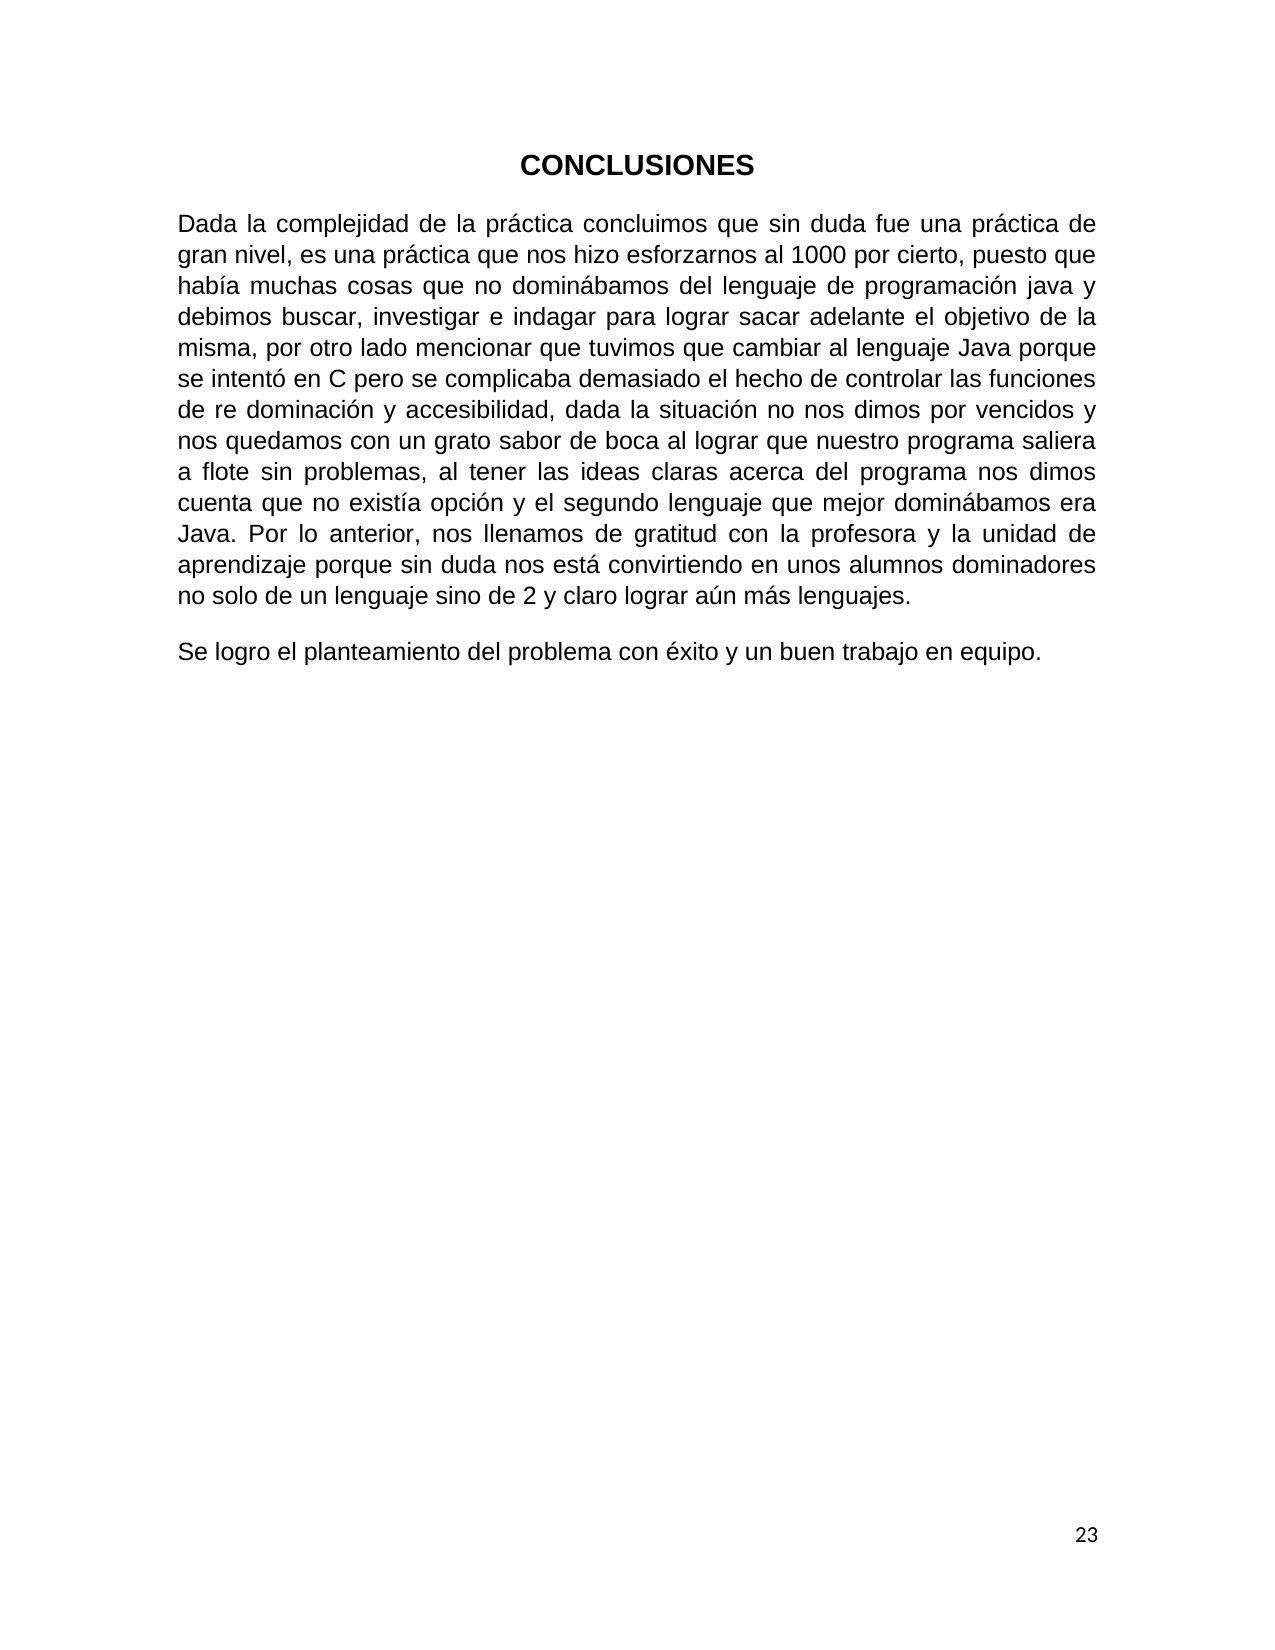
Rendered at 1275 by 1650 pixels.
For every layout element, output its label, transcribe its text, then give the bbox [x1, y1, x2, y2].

text CONCLUSIONES [177, 148, 1098, 181]
text Se logro el planteamiento del problema con éxito y un buen trabajo en equipo. [177, 637, 1098, 666]
text Dada la complejidad de la práctica concluimos que sin duda fue una práctica de gran nivel, es una práctica que nos hizo esforzarnos al 1000 por cierto, puesto que había muchas cosas que no dominábamos del lenguaje de programación java y debimos buscar, investigar e indagar para lograr sacar adelante el objetivo de la misma, por otro lado mencionar que tuvimos que cambiar al lenguaje Java porque se intentó en C pero se complicaba demasiado el hecho de controlar las funciones de re dominación y accesibilidad, dada la situación no nos dimos por vencidos y nos quedamos con un grato sabor de boca al lograr que nuestro programa saliera a flote sin problemas, al tener las ideas claras acerca del programa nos dimos cuenta que no existía opción y el segundo lenguaje que mejor dominábamos era Java. Por lo anterior, nos llenamos de gratitud con la profesora y la unidad de aprendizaje porque sin duda nos está convirtiendo en unos alumnos dominadores no solo de un lenguaje sino de 2 y claro lograr aún más lenguajes. [177, 209, 1098, 610]
